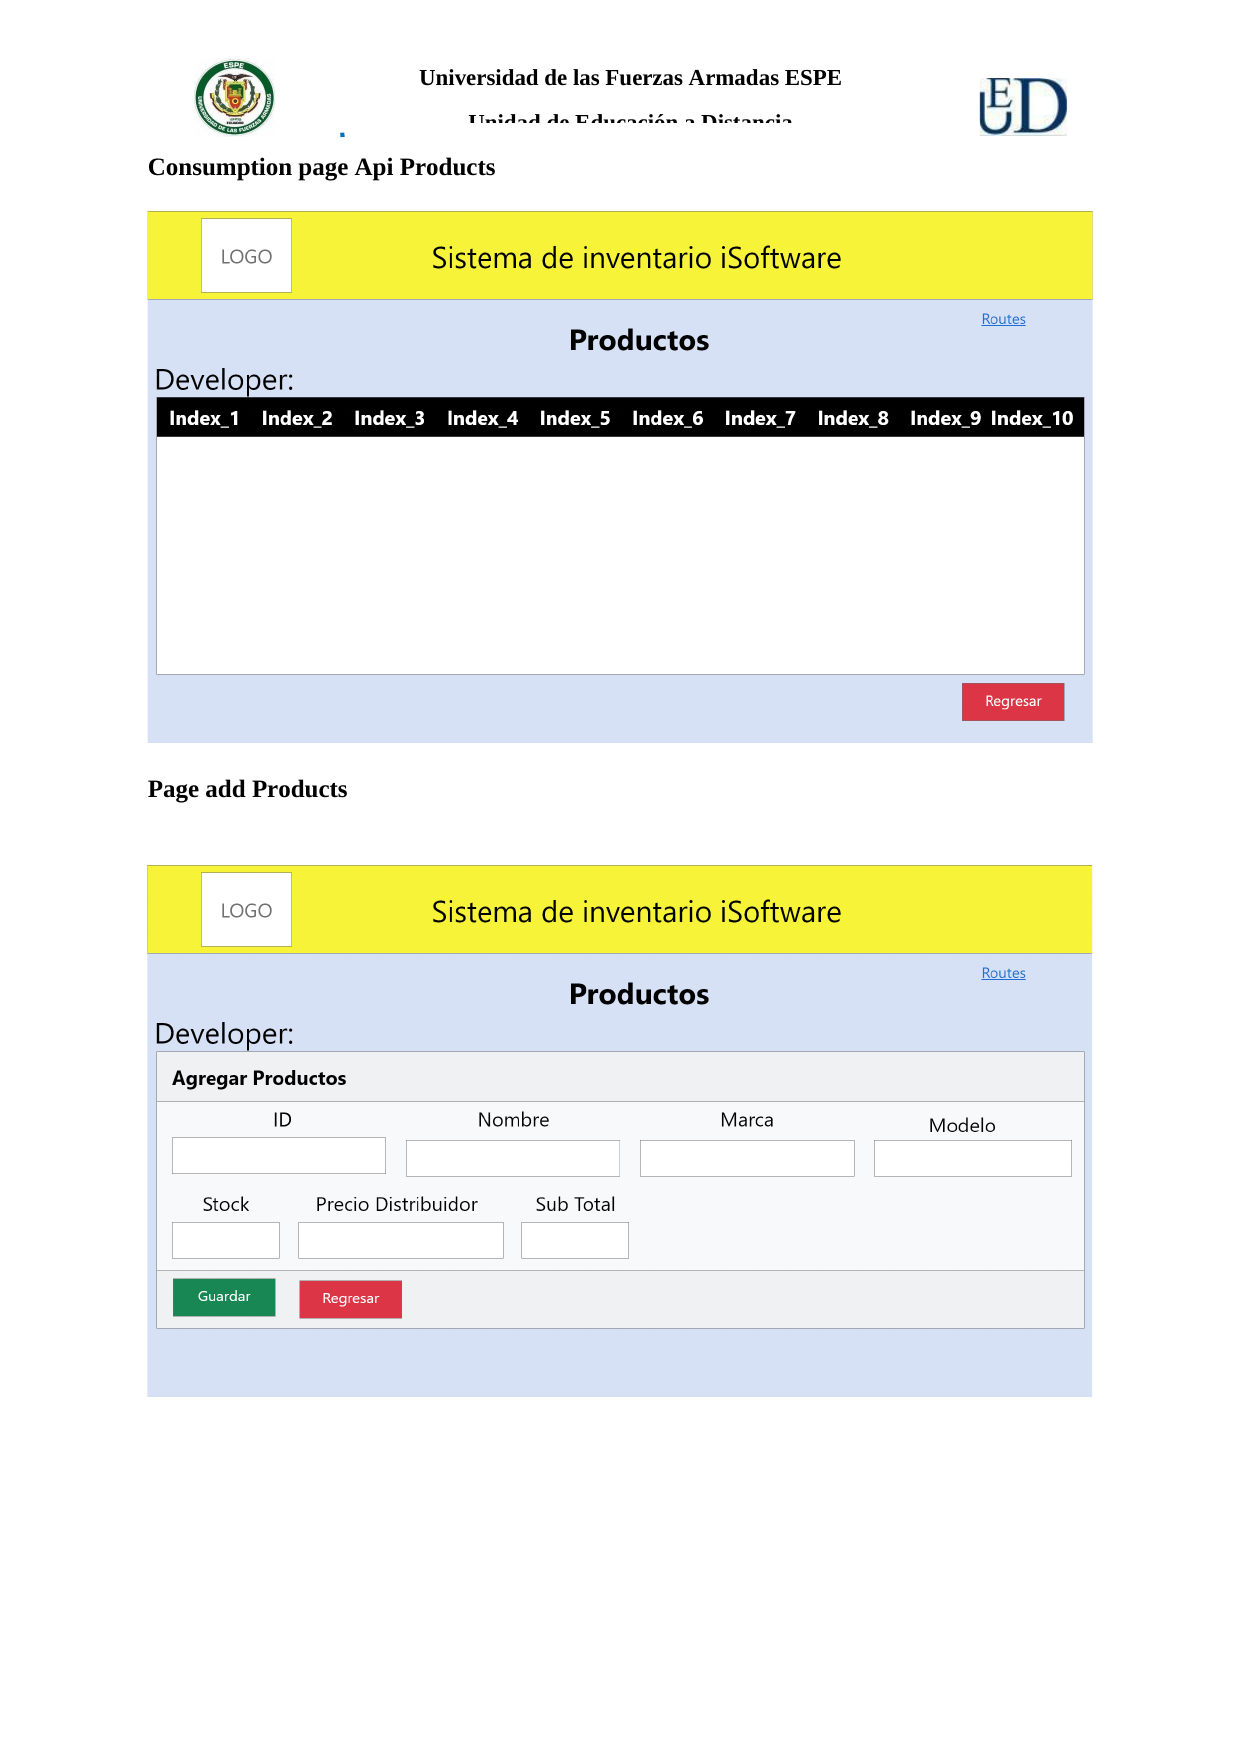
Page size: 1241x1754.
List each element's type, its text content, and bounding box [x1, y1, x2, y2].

picture [979, 78, 1068, 136]
picture [147, 865, 1093, 1397]
text Consumption page Api Products [148, 152, 1092, 181]
picture [193, 58, 276, 137]
text Page add Products [148, 774, 1092, 803]
picture [147, 211, 1093, 743]
